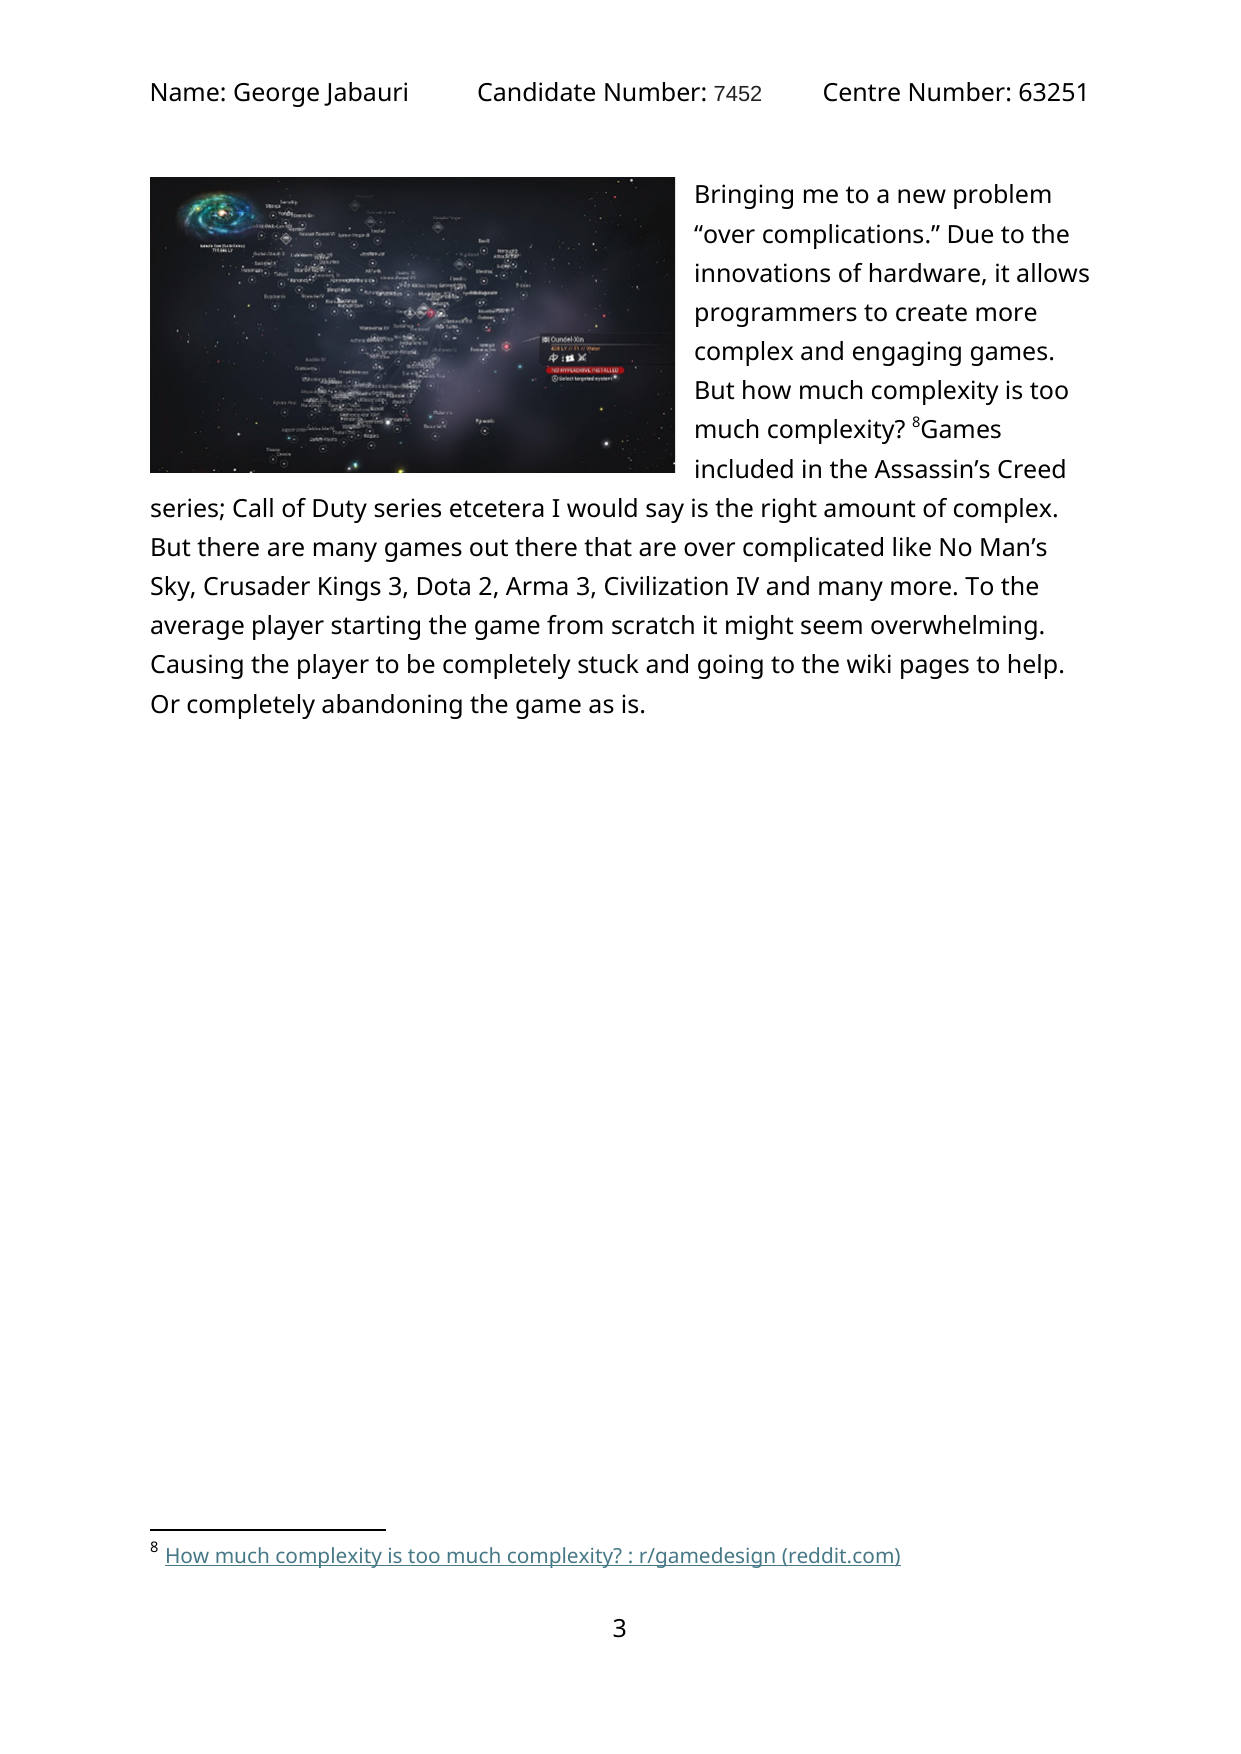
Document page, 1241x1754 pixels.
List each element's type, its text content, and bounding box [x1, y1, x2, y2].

picture [150, 177, 675, 473]
